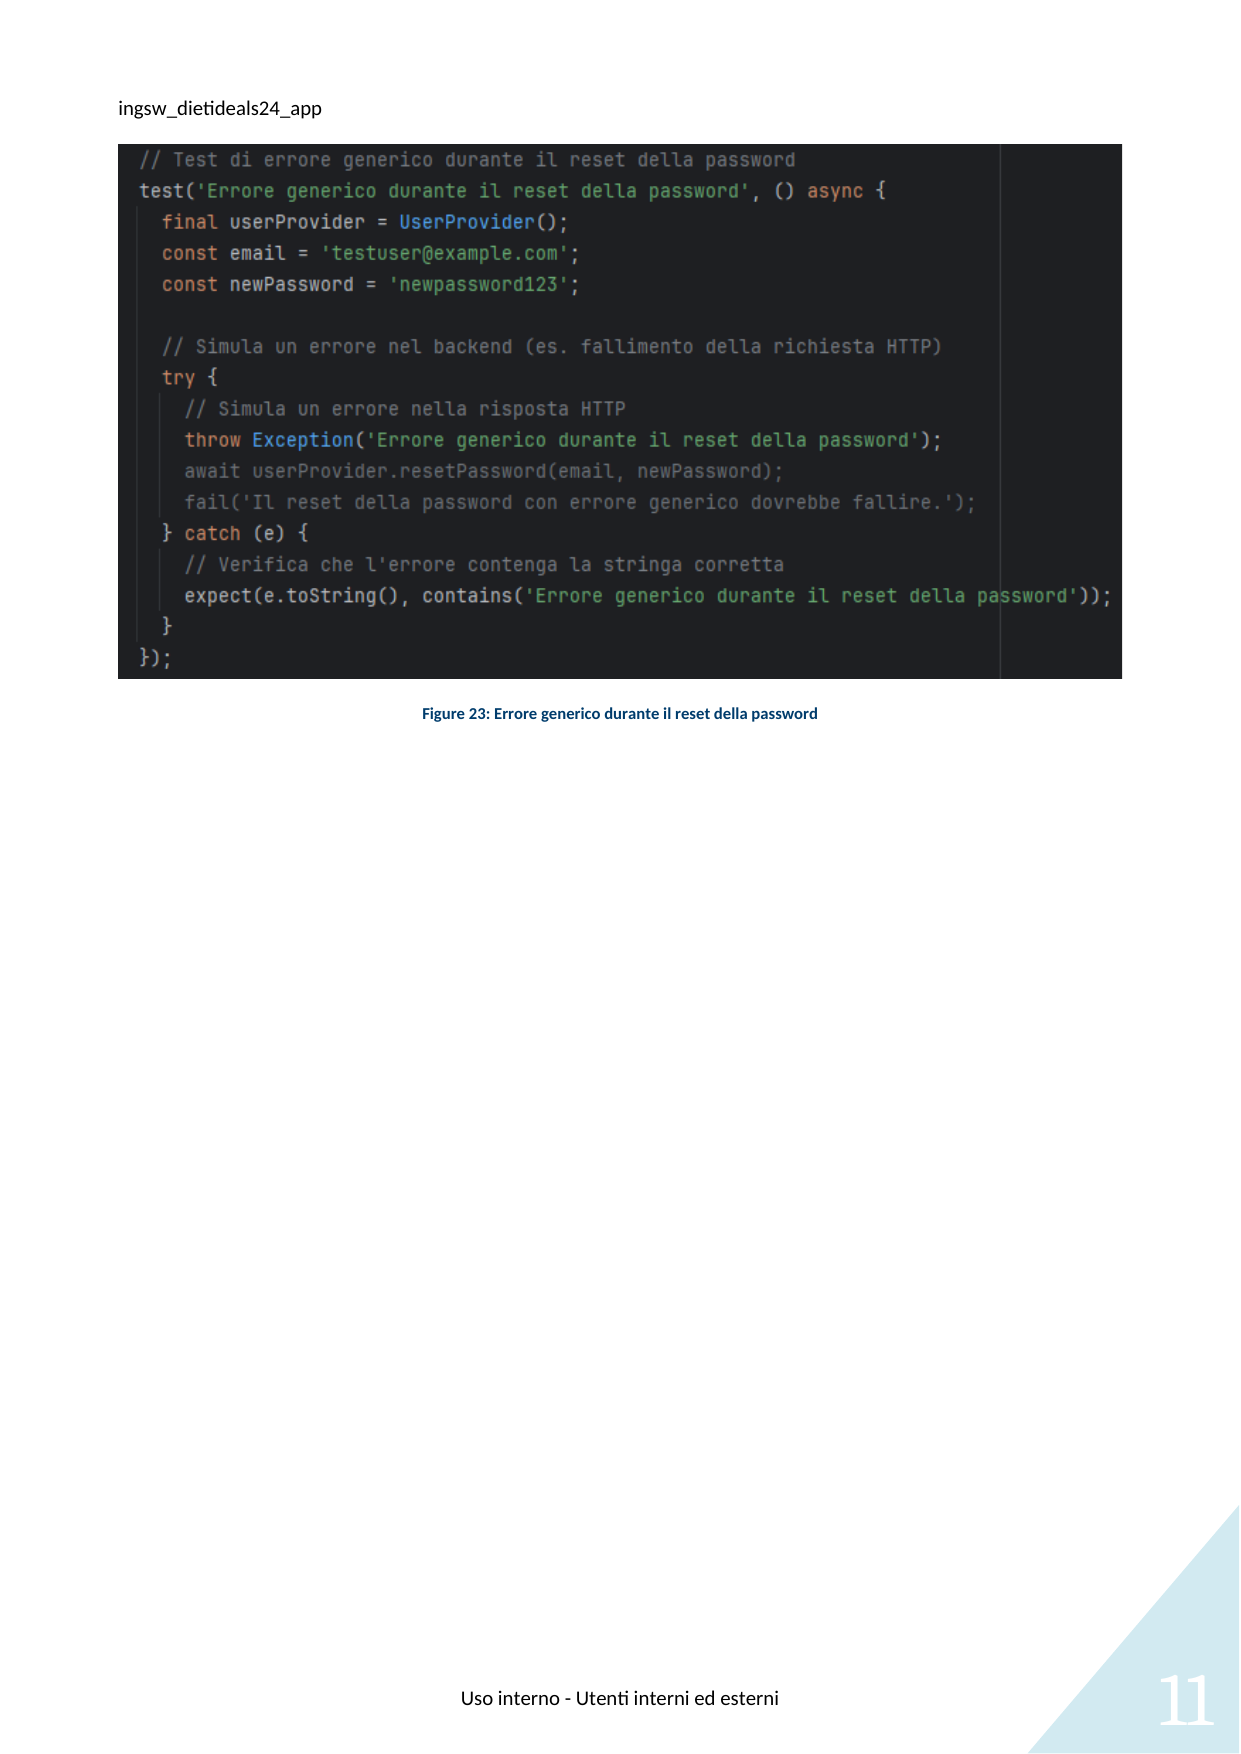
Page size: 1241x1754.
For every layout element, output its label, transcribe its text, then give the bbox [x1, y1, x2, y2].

picture [118, 144, 1123, 679]
text Figure 23: Errore generico durante il reset della password [118, 703, 1122, 724]
